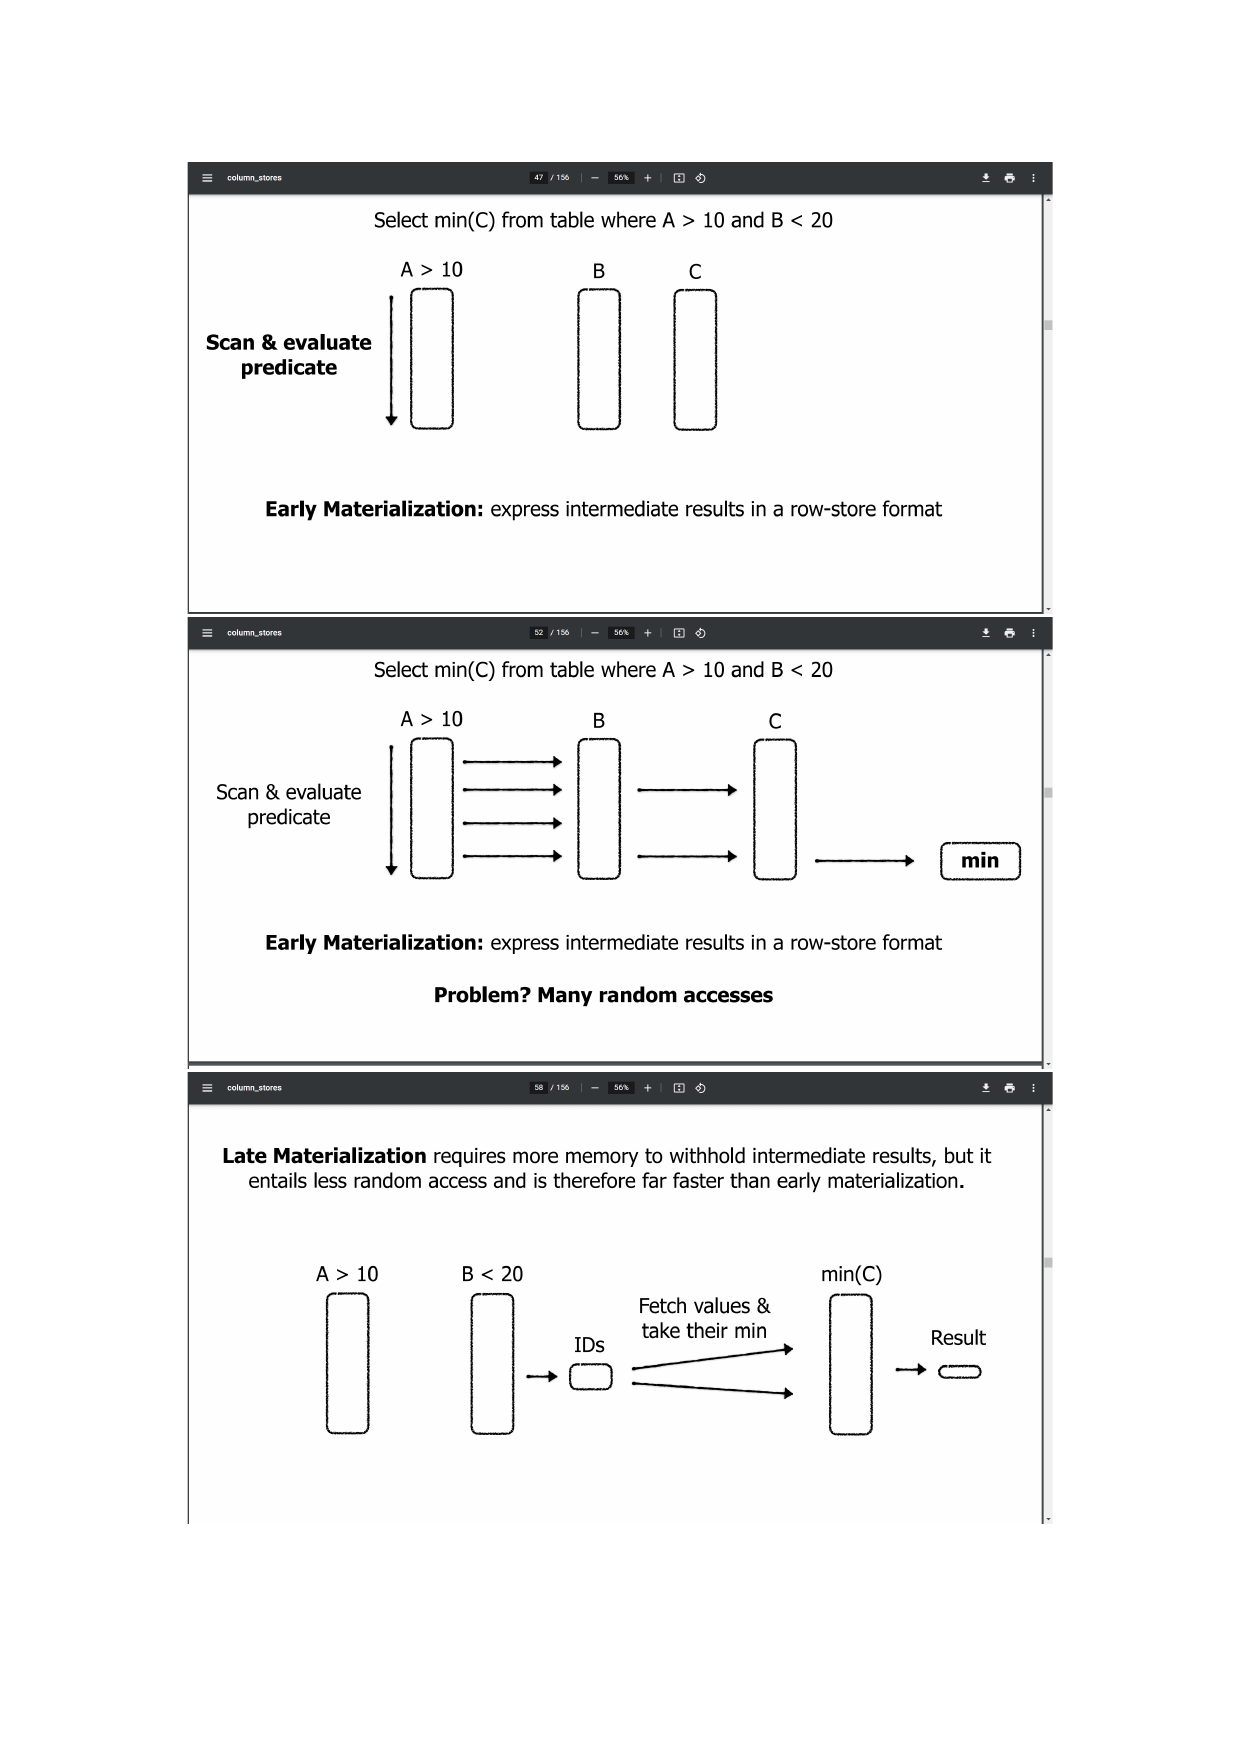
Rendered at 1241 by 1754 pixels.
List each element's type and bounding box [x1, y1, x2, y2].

picture [187, 1072, 1053, 1524]
picture [187, 162, 1053, 614]
picture [187, 617, 1053, 1069]
